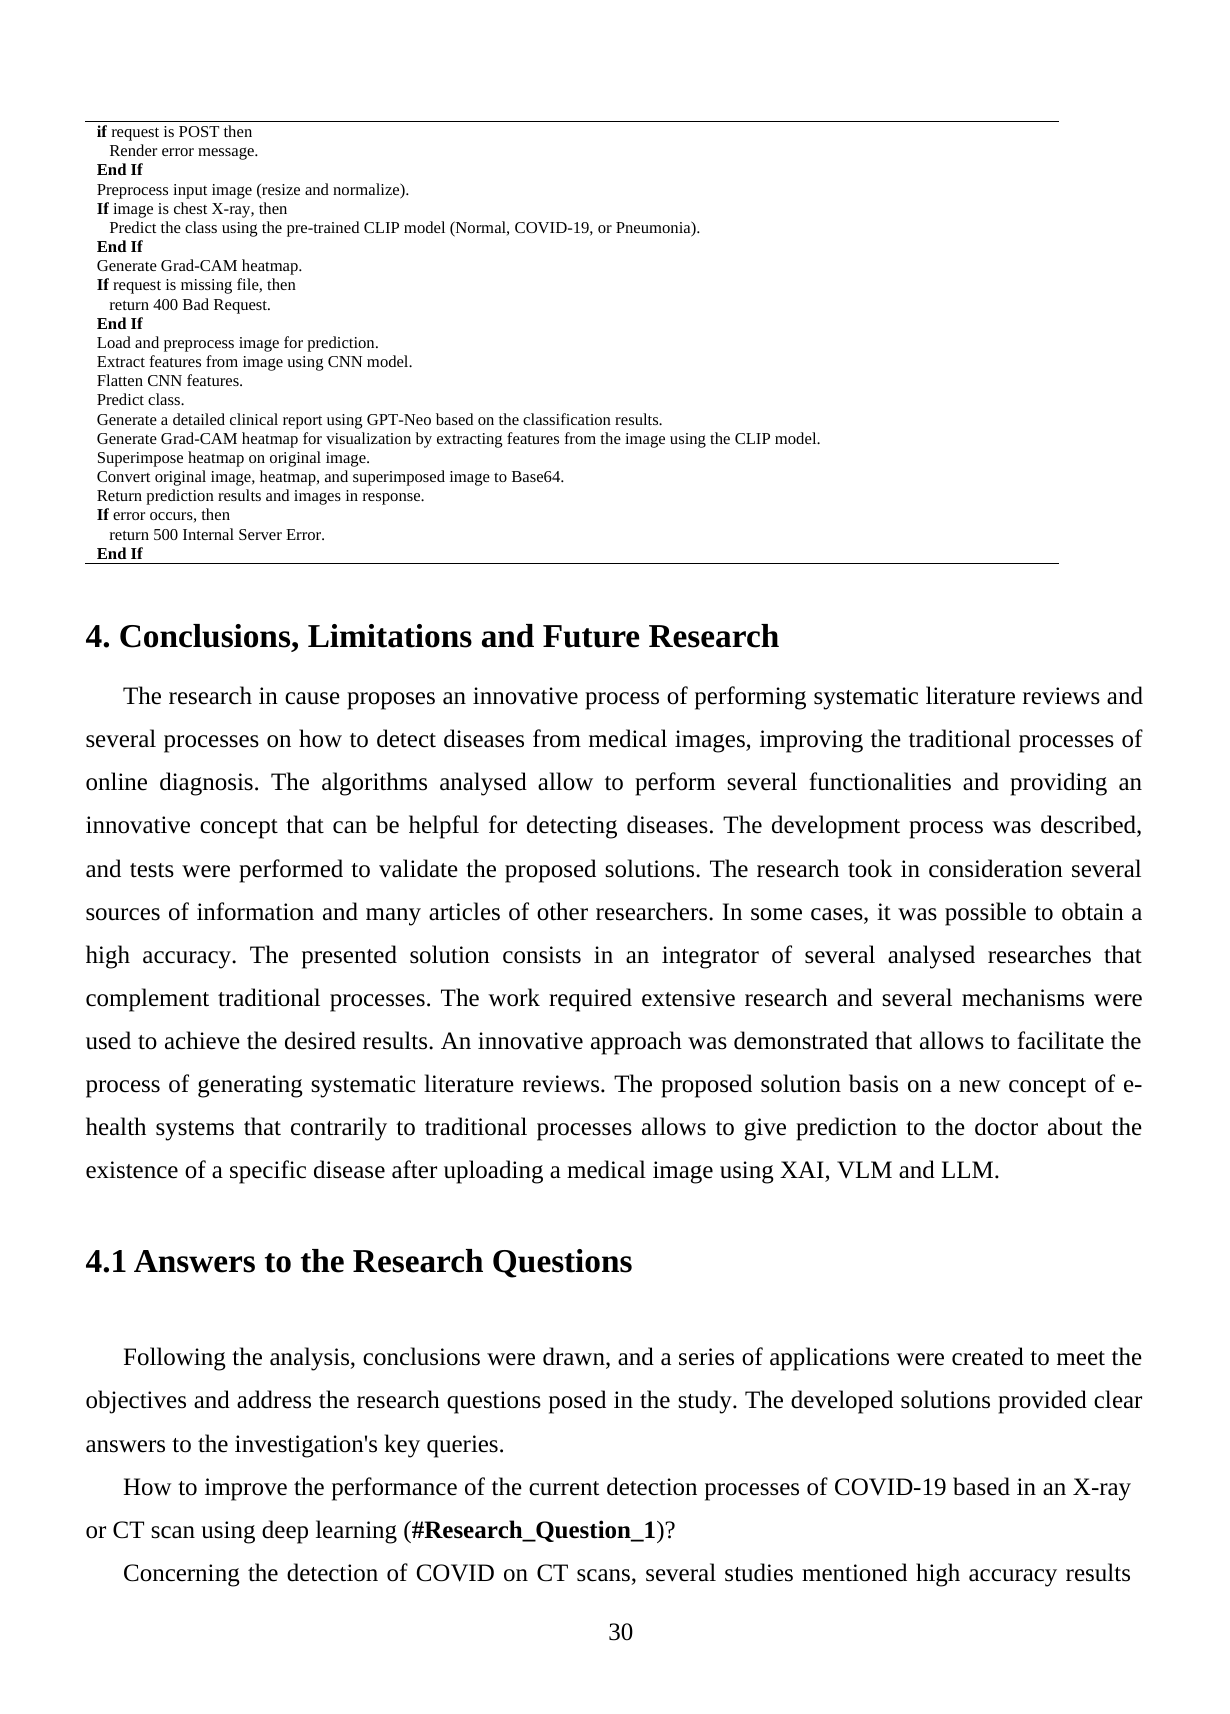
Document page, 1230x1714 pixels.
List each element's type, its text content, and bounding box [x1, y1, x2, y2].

text 4. Conclusions, Limitations and Future Research [85, 616, 1144, 655]
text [85, 1558, 1132, 1587]
text The research in cause proposes an innovative process of performing systematic literature reviews and several processes on how to detect diseases from medical images, improving the traditional processes of online diagnosis. The algorithms analysed allow to perform several functionalities and providing an innovative concept that can be helpful for detecting diseases. The development process was described, and tests were performed to validate the proposed solutions. The research took in consideration several sources of information and many articles of other researchers. In some cases, it was possible to obtain a high accuracy. The presented solution consists in an integrator of several analysed researches that complement traditional processes. The work required extensive research and several mechanisms were used to achieve the desired results. An innovative approach was demonstrated that allows to facilitate the process of generating systematic literature reviews. The proposed solution basis on a new concept of e-health systems that contrarily to traditional processes allows to give prediction to the doctor about the existence of a specific disease after uploading a medical image using XAI, VLM and LLM. [85, 681, 1144, 1184]
text Following the analysis, conclusions were drawn, and a series of applications were created to meet the objectives and address the research questions posed in the study. The developed solutions provided clear answers to the investigation's key queries. [85, 1342, 1144, 1457]
text 4.1 Answers to the Research Questions [85, 1242, 1144, 1280]
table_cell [85, 122, 1059, 563]
text How to improve the performance of the current detection processes of COVID-19 based in an X-ray or CT scan using deep learning (#Research_Question_1)? [85, 1472, 1132, 1544]
